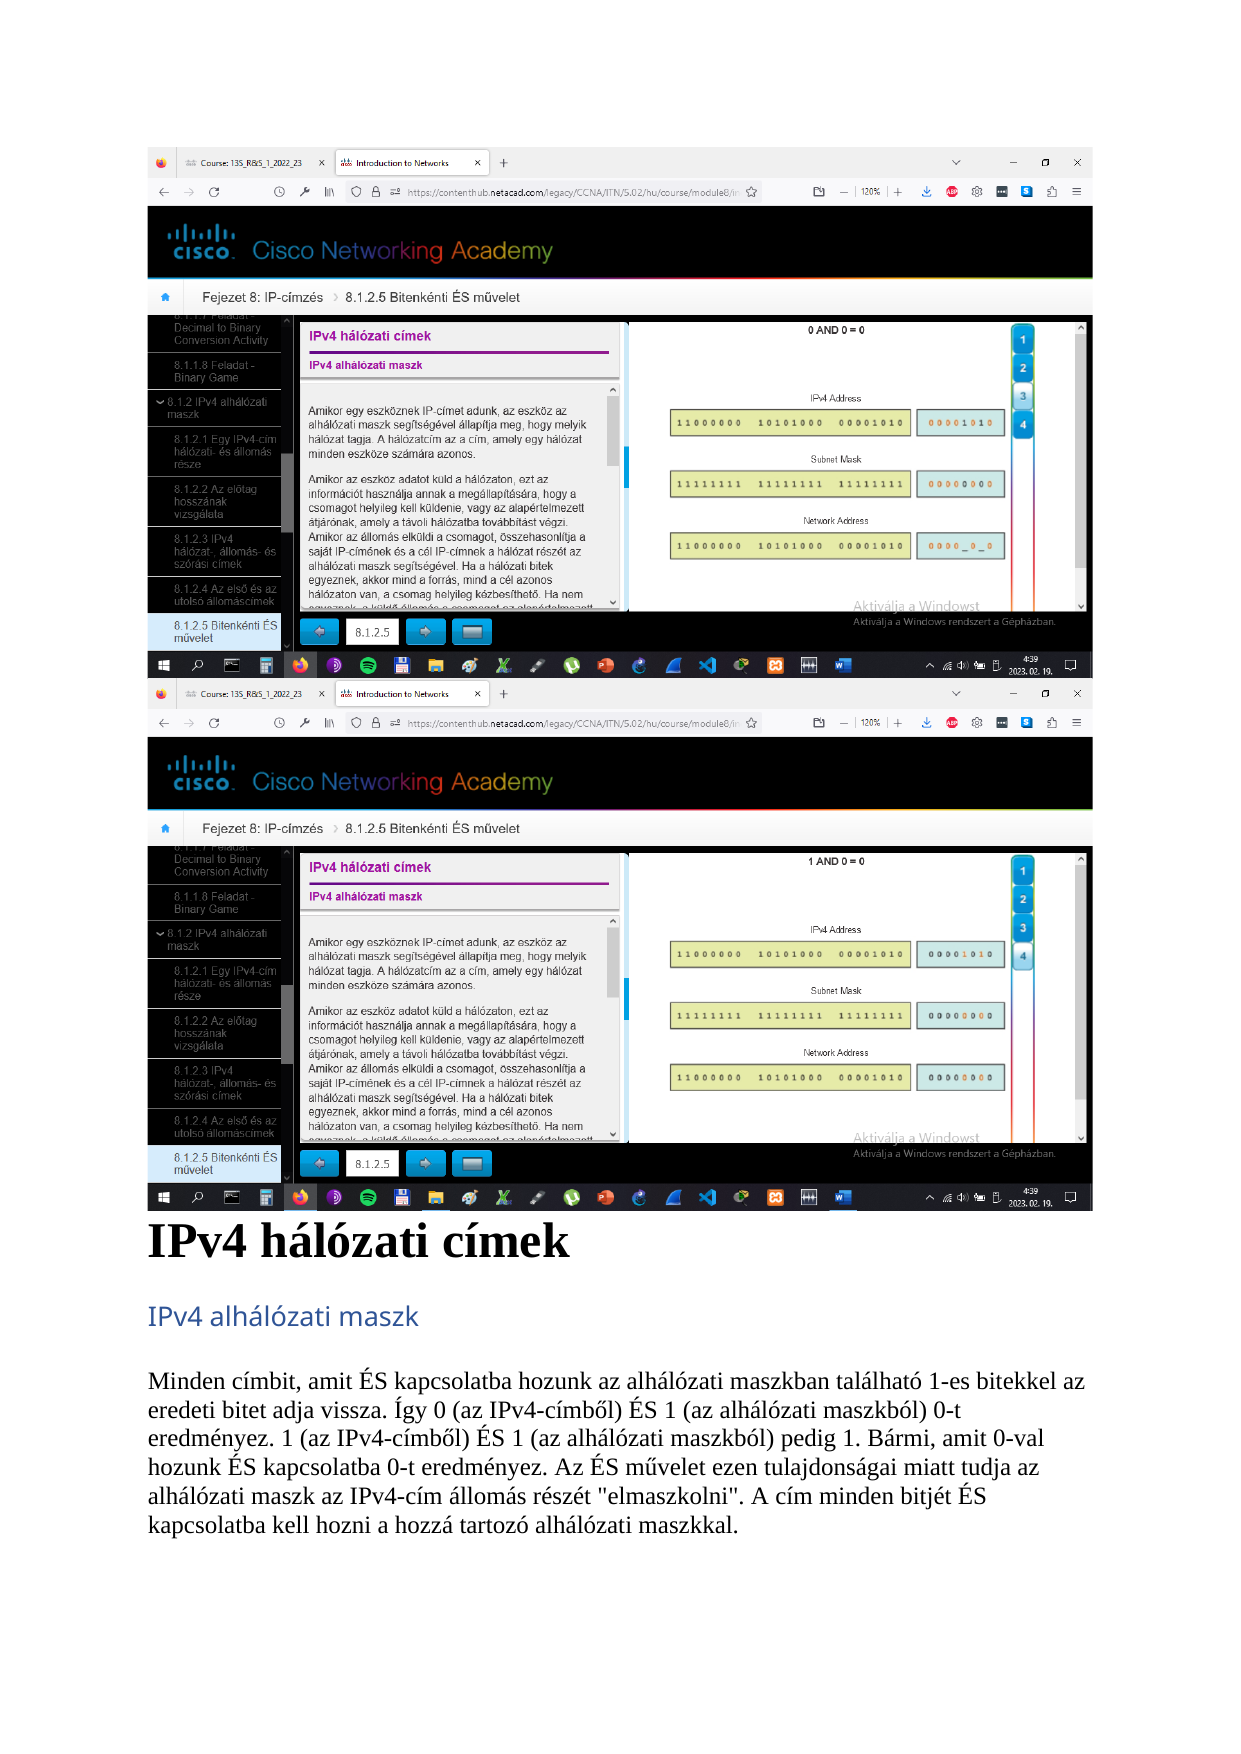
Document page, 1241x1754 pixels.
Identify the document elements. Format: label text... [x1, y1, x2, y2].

text Minden címbit, amit ÉS kapcsolatba hozunk az alhálózati maszkban található 1-es bitekkel az eredeti bitet adja vissza. Így 0 (az IPv4-címből) ÉS 1 (az alhálózati maszkból) 0-t eredményez. 1 (az IPv4-címből) ÉS 1 (az alhálózati maszkból) pedig 1. Bármi, amit 0-val hozunk ÉS kapcsolatba 0-t eredményez. Az ÉS művelet ezen tulajdonságai miatt tudja az alhálózati maszk az IPv4-cím állomás részét "elmaszkolni". A cím minden bitjét ÉS kapcsolatba kell hozni a hozzá tartozó alhálózati maszkkal. [148, 1366, 1093, 1538]
subtitle IPv4 hálózati címek [148, 1211, 1093, 1268]
subtitle IPv4 alhálózati maszk [148, 1297, 1093, 1334]
picture [147, 147, 1093, 1211]
